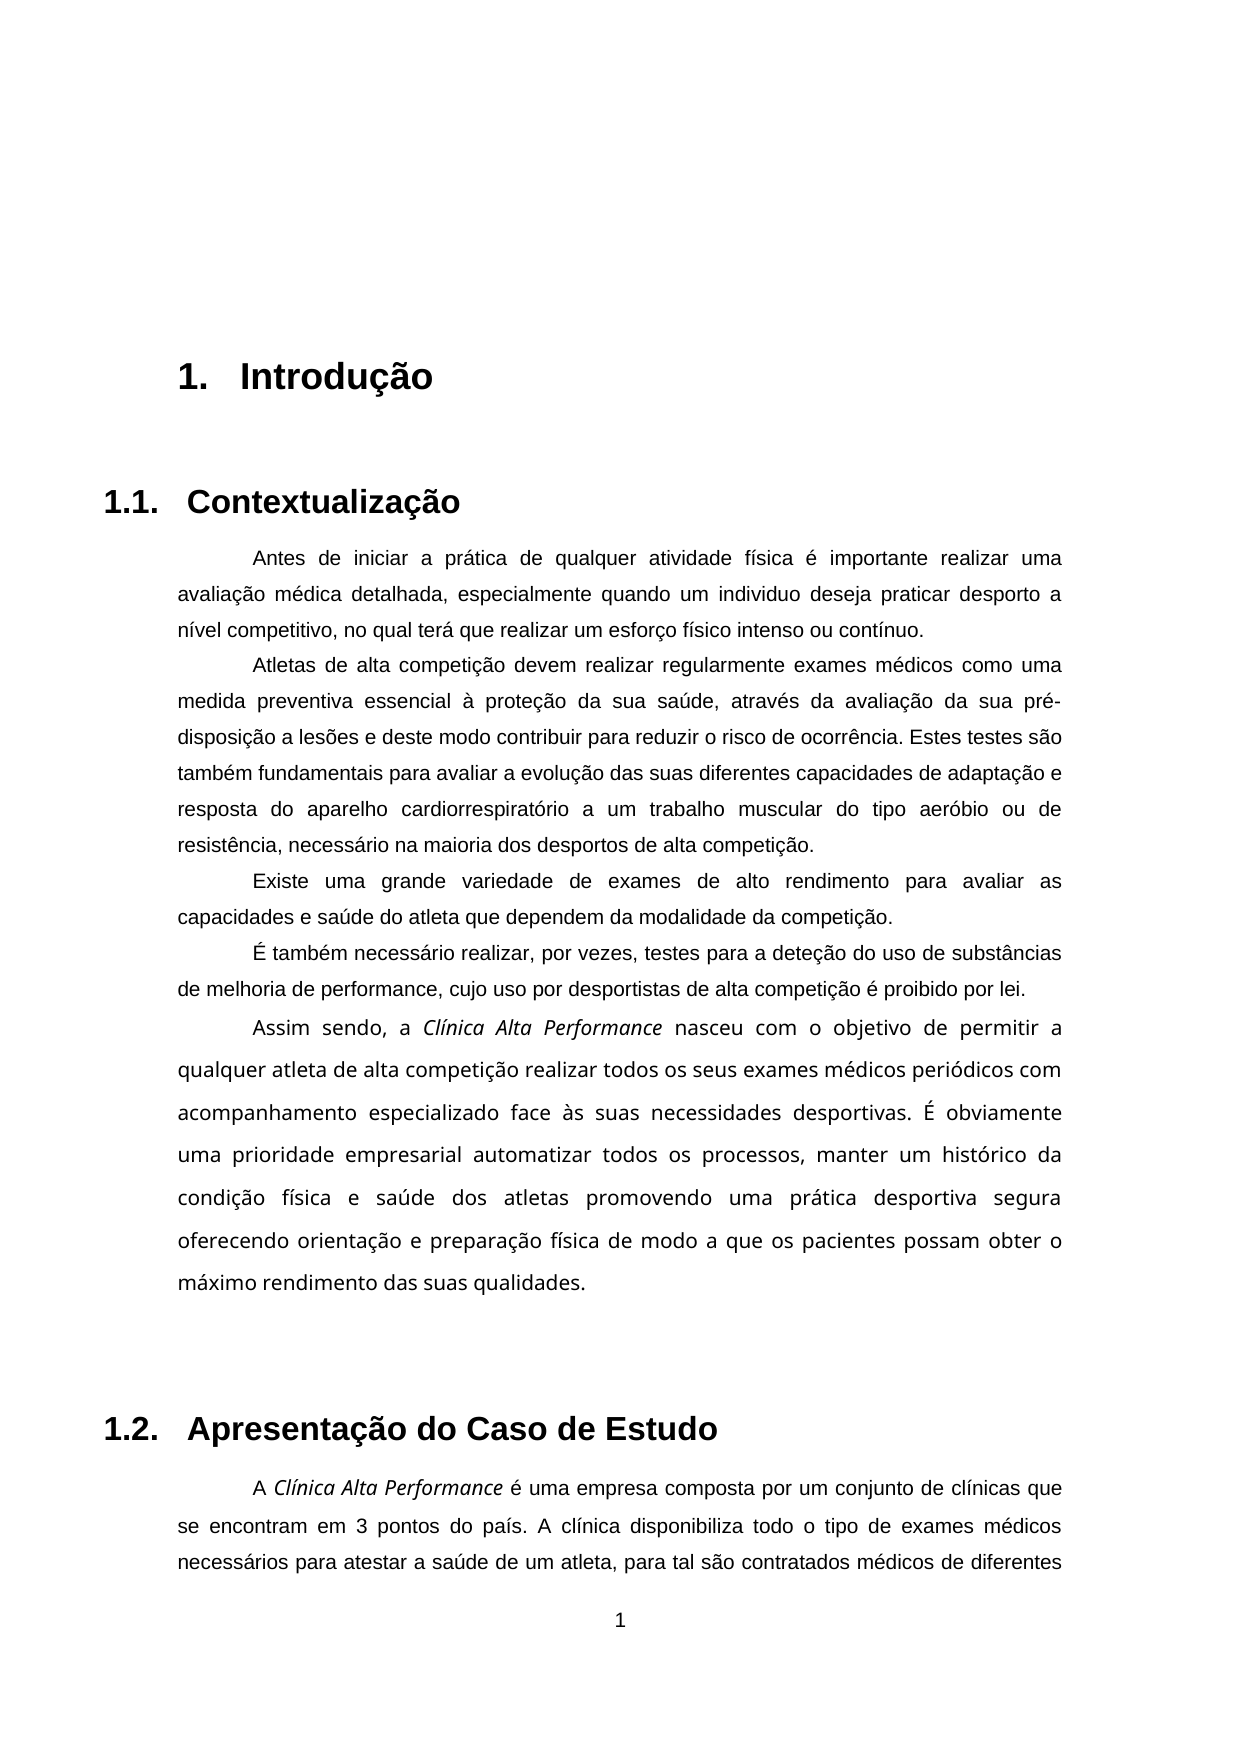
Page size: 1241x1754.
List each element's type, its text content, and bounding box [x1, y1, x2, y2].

text Antes de iniciar a prática de qualquer atividade física é importante realizar uma avaliação médica detalhada, especialmente quando um individuo deseja praticar desporto a nível competitivo, no qual terá que realizar um esforço físico intenso ou contínuo. [177, 546, 1063, 641]
text É também necessário realizar, por vezes, testes para a deteção do uso de substâncias de melhoria de performance, cujo uso por desportistas de alta competição é proibido por lei. [177, 941, 1063, 1001]
text Introdução [177, 354, 1063, 398]
text Atletas de alta competição devem realizar regularmente exames médicos como uma medida preventiva essencial à proteção da sua saúde, através da avaliação da sua pré-disposição a lesões e deste modo contribuir para reduzir o risco de ocorrência. Estes testes são também fundamentais para avaliar a evolução das suas diferentes capacidades de adaptação e resposta do aparelho cardiorrespiratório a um trabalho muscular do tipo aeróbio ou de resistência, necessário na maioria dos desportos de alta competição. [177, 653, 1063, 857]
text Apresentação do Caso de Estudo [103, 1409, 1063, 1448]
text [177, 1473, 1063, 1573]
text Existe uma grande variedade de exames de alto rendimento para avaliar as capacidades e saúde do atleta que dependem da modalidade da competição. [177, 869, 1063, 929]
text Contextualização [103, 482, 1063, 520]
text Assim sendo, a Clínica Alta Performance nasceu com o objetivo de permitir a qualquer atleta de alta competição realizar todos os seus exames médicos periódicos com acompanhamento especializado face às suas necessidades desportivas. É obviamente uma prioridade empresarial automatizar todos os processos, manter um histórico da condição física e saúde dos atletas promovendo uma prática desportiva segura oferecendo orientação e preparação física de modo a que os pacientes possam obter o máximo rendimento das suas qualidades. [177, 1013, 1063, 1297]
